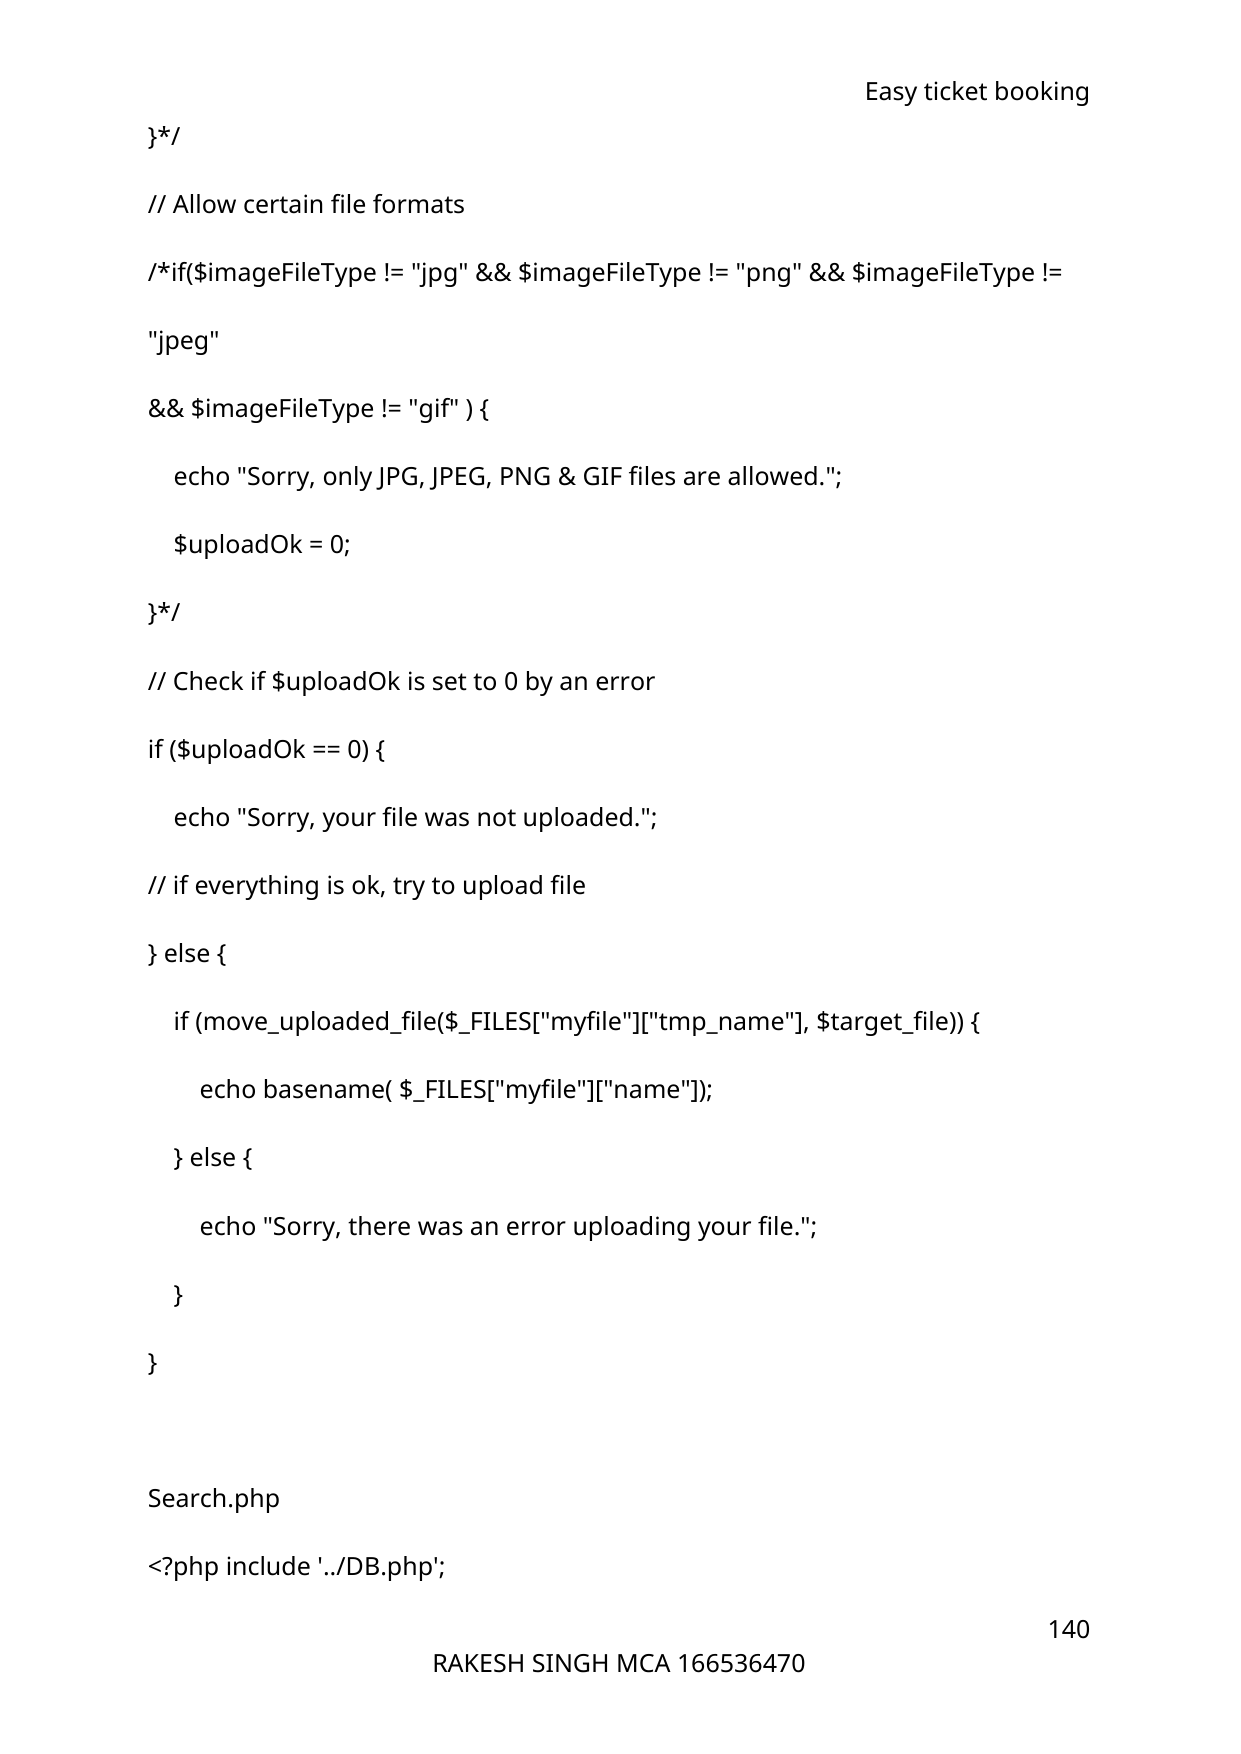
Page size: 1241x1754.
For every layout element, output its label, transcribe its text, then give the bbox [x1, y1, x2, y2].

text echo "Sorry, only JPG, JPEG, PNG & GIF files are allowed."; [148, 459, 1090, 493]
text <?php include '../DB.php'; [148, 1549, 1090, 1583]
text }*/ [148, 595, 1090, 629]
text echo "Sorry, there was an error uploading your file."; [148, 1208, 1090, 1242]
text // if everything is ok, try to upload file [148, 867, 1090, 902]
text // Allow certain file formats [148, 186, 1090, 220]
text echo basename( $_FILES["myfile"]["name"]); [148, 1072, 1090, 1106]
text } else { [148, 936, 1090, 970]
text /*if($imageFileType != "jpg" && $imageFileType != "png" && $imageFileType != "jpeg" [148, 254, 1090, 357]
text } else { [148, 1140, 1090, 1174]
text }*/ [148, 118, 1090, 152]
text $uploadOk = 0; [148, 527, 1090, 561]
text // Check if $uploadOk is set to 0 by an error [148, 663, 1090, 697]
text if ($uploadOk == 0) { [148, 731, 1090, 765]
text Search.php [148, 1481, 1090, 1515]
text if (move_uploaded_file($_FILES["myfile"]["tmp_name"], $target_file)) { [148, 1004, 1090, 1038]
text echo "Sorry, your file was not uploaded."; [148, 799, 1090, 833]
text && $imageFileType != "gif" ) { [148, 391, 1090, 425]
text } [148, 1344, 1090, 1378]
text } [148, 1276, 1090, 1310]
